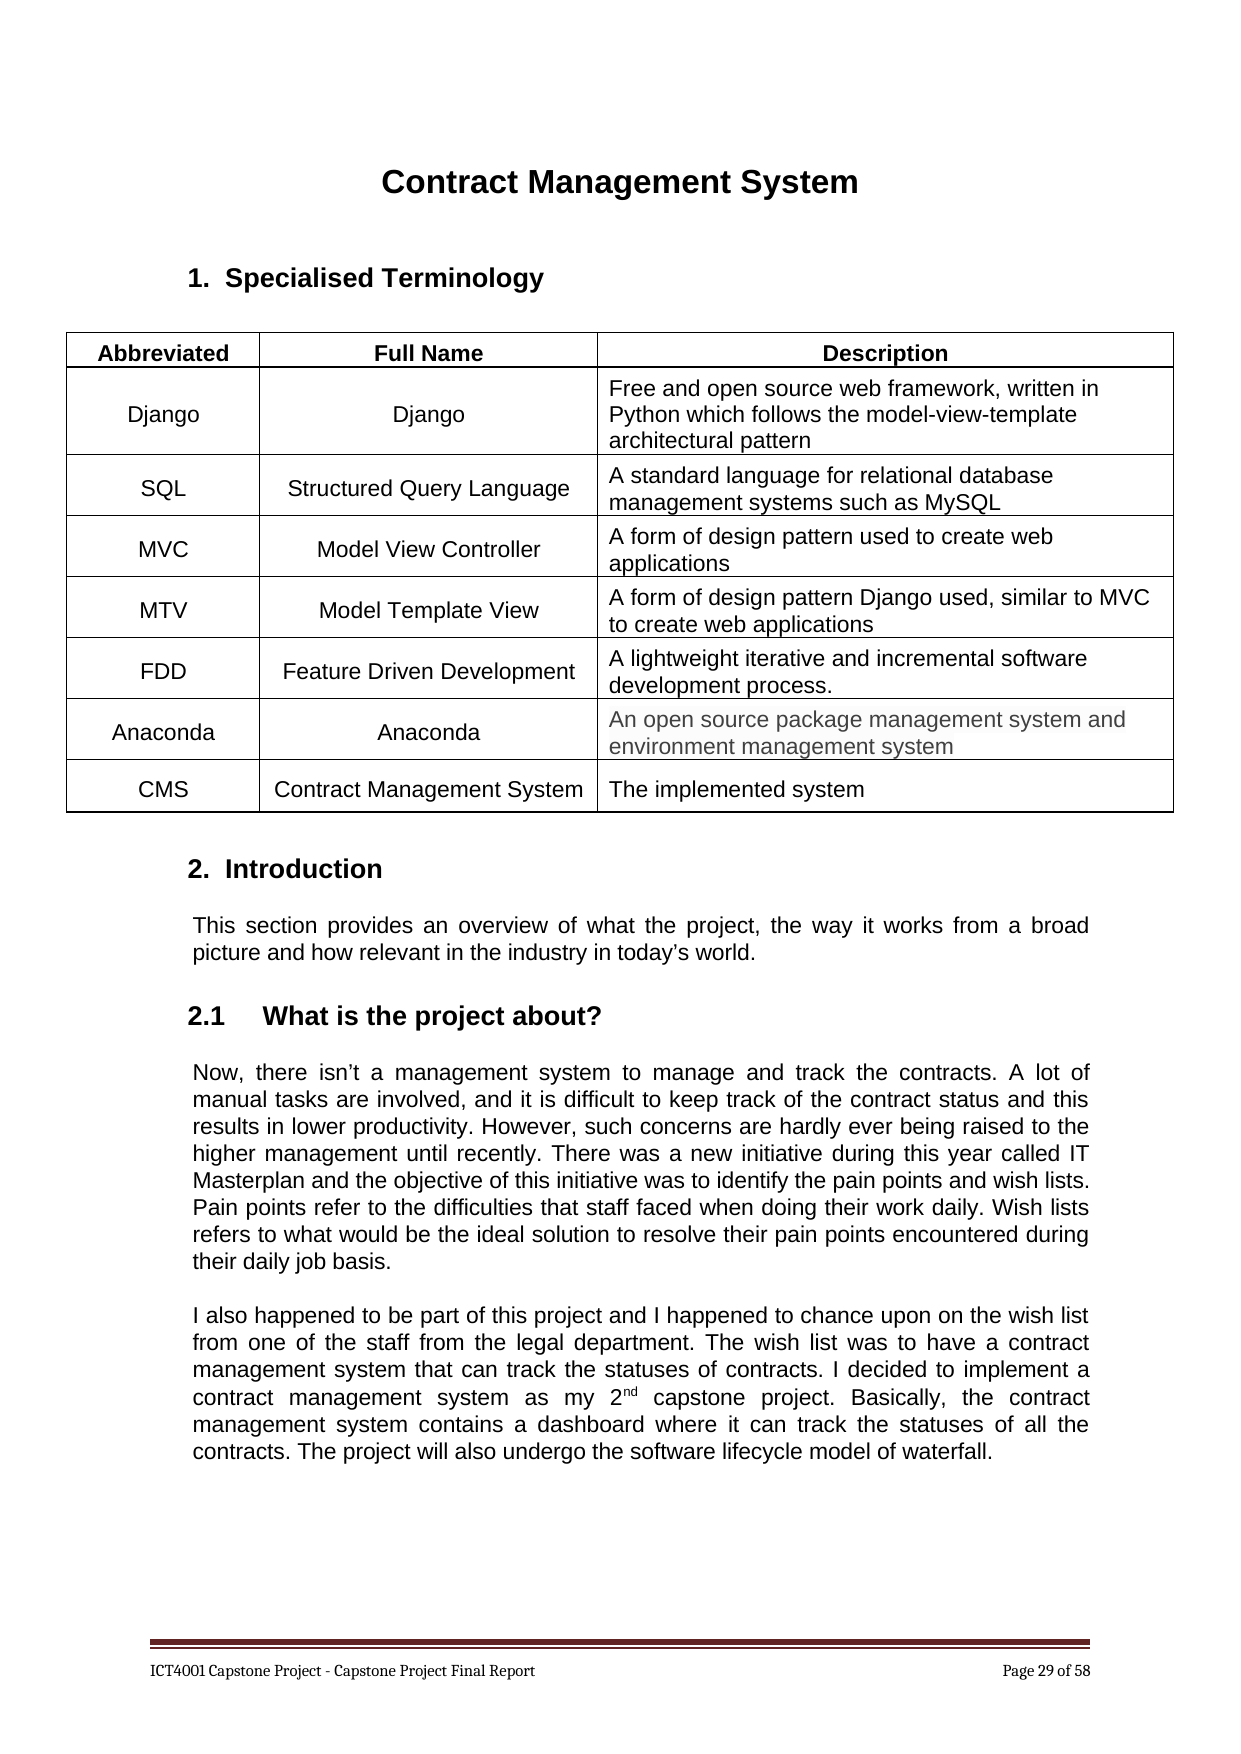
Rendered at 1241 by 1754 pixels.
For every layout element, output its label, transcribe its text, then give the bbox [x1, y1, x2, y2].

subtitle Introduction [187, 853, 1090, 884]
table_cell The implemented system [598, 760, 1173, 811]
table_cell An open source package management system and environment management system [598, 699, 1173, 759]
table_cell SQL [67, 455, 259, 515]
text I also happened to be part of this project and I happened to chance upon on the wish list from one of the staff from the legal department. The wish list was to have a contract management system that can track the statuses of contracts. I decided to implement a contract management system as my 2nd capstone project. Basically, the contract management system contains a dashboard where it can track the statuses of all the contracts. The project will also undergo the software lifecycle model of waterfall. [192, 1302, 1090, 1464]
table_cell Anaconda [67, 699, 259, 759]
table_cell CMS [67, 760, 259, 811]
table_cell Feature Driven Development [260, 638, 597, 698]
text Contract Management System [150, 162, 1090, 201]
table_cell Anaconda [260, 699, 597, 759]
table_cell Django [260, 368, 597, 454]
table_cell FDD [67, 638, 259, 698]
table_cell Model Template View [260, 577, 597, 637]
text Now, there isn’t a management system to manage and track the contracts. A lot of manual tasks are involved, and it is difficult to keep track of the contract status and this results in lower productivity. However, such concerns are hardly ever being raised to the higher management until recently. There was a new initiative during this year called IT Masterplan and the objective of this initiative was to identify the pain points and wish lists. Pain points refer to the difficulties that staff faced when doing their work daily. Wish lists refers to what would be the ideal solution to resolve their pain points encountered during their daily job basis. [192, 1058, 1090, 1274]
table_cell Django [67, 368, 259, 454]
table_cell Model View Controller [260, 516, 597, 576]
table_header Abbreviated [67, 333, 259, 366]
table_cell Structured Query Language [260, 455, 597, 515]
table_cell A form of design pattern Django used, similar to MVC to create web applications [598, 577, 1173, 637]
text This section provides an overview of what the project, the way it works from a broad picture and how relevant in the industry in today’s world. [192, 912, 1090, 965]
table_header Description [598, 333, 1173, 366]
table_header Full Name [260, 333, 597, 366]
subtitle Specialised Terminology [187, 262, 1090, 293]
table_cell A standard language for relational database management systems such as MySQL [598, 455, 1173, 515]
table_cell Contract Management System [260, 760, 597, 811]
table_cell A form of design pattern used to create web applications [598, 516, 1173, 576]
subtitle What is the project about? [187, 1000, 1090, 1031]
table_cell A lightweight iterative and incremental software development process. [598, 638, 1173, 698]
table_cell MVC [67, 516, 259, 576]
table_cell MTV [67, 577, 259, 637]
table_cell Free and open source web framework, written in Python which follows the model-view-template architectural pattern [598, 368, 1173, 454]
